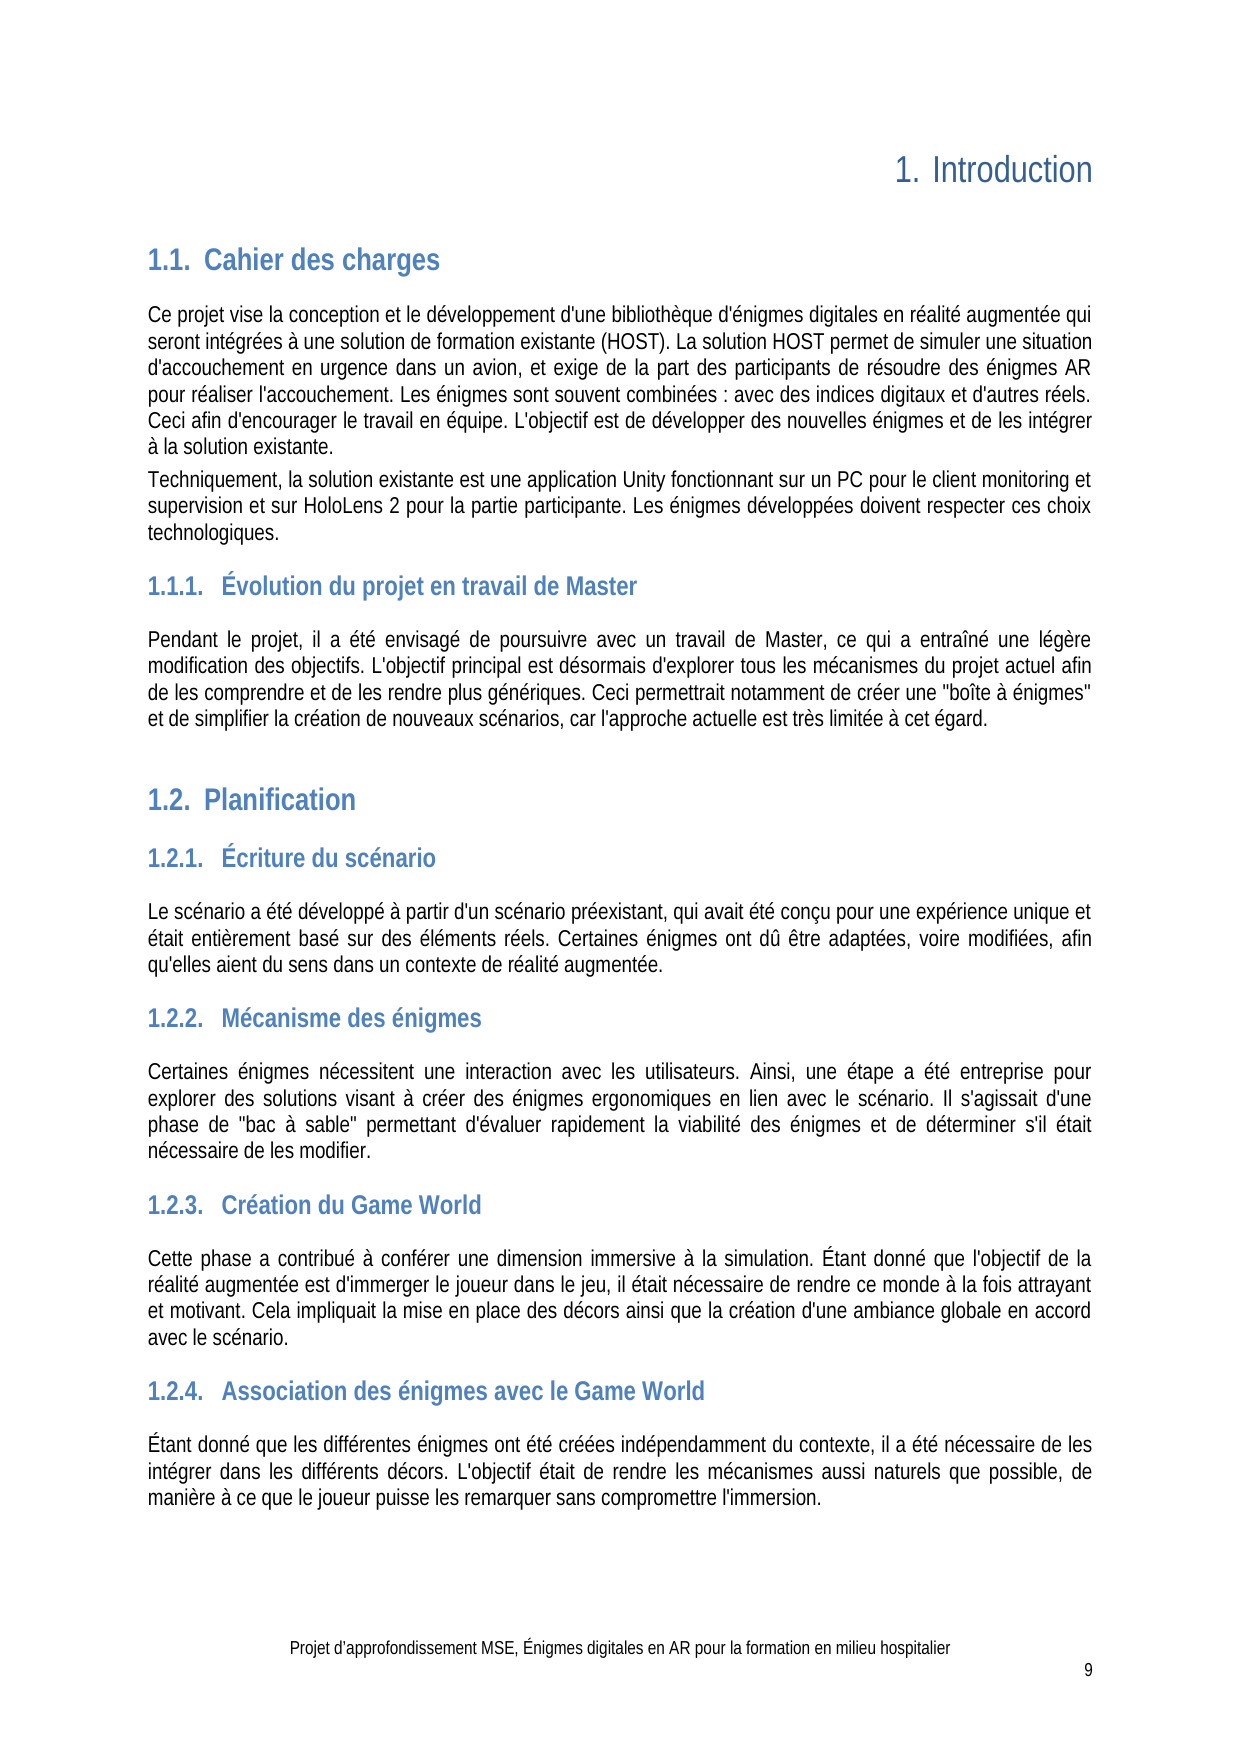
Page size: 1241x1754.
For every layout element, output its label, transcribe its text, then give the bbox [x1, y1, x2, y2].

subtitle Association des énigmes avec le Game World [148, 1375, 1093, 1406]
text Techniquement, la solution existante est une application Unity fonctionnant sur un PC pour le client monitoring et supervision et sur HoloLens 2 pour la partie participante. Les énigmes développées doivent respecter ces choix technologiques. [148, 466, 1093, 545]
subtitle Création du Game World [148, 1189, 1093, 1220]
subtitle Mécanisme des énigmes [148, 1002, 1093, 1033]
text Cette phase a contribué à conférer une dimension immersive à la simulation. Étant donné que l'objectif de la réalité augmentée est d'immerger le joueur dans le jeu, il était nécessaire de rendre ce monde à la fois attrayant et motivant. Cela impliquait la mise en place des décors ainsi que la création d'une ambiance globale en accord avec le scénario. [148, 1245, 1093, 1350]
text Certaines énigmes nécessitent une interaction avec les utilisateurs. Ainsi, une étape a été entreprise pour explorer des solutions visant à créer des énigmes ergonomiques en lien avec le scénario. Il s'agissait d'une phase de "bac à sable" permettant d'évaluer rapidement la viabilité des énigmes et de déterminer s'il était nécessaire de les modifier. [148, 1058, 1093, 1164]
text Le scénario a été développé à partir d'un scénario préexistant, qui avait été conçu pour une expérience unique et était entièrement basé sur des éléments réels. Certaines énigmes ont dû être adaptées, voire modifiées, afin qu'elles aient du sens dans un contexte de réalité augmentée. [148, 898, 1093, 977]
subtitle Introduction [148, 148, 1093, 191]
subtitle Écriture du scénario [148, 842, 1093, 873]
text Ce projet vise la conception et le développement d'une bibliothèque d'énigmes digitales en réalité augmentée qui seront intégrées à une solution de formation existante (HOST). La solution HOST permet de simuler une situation d'accouchement en urgence dans un avion, et exige de la part des participants de résoudre des énigmes AR pour réaliser l'accouchement. Les énigmes sont souvent combinées : avec des indices digitaux et d'autres réels. Ceci afin d'encourager le travail en équipe. L'objectif est de développer des nouvelles énigmes et de les intégrer à la solution existante. [148, 301, 1093, 459]
subtitle Planification [148, 781, 1093, 817]
subtitle Évolution du projet en travail de Master [148, 570, 1093, 601]
text Étant donné que les différentes énigmes ont été créées indépendamment du contexte, il a été nécessaire de les intégrer dans les différents décors. L'objectif était de rendre les mécanismes aussi naturels que possible, de manière à ce que le joueur puisse les remarquer sans compromettre l'immersion. [148, 1431, 1093, 1510]
text Pendant le projet, il a été envisagé de poursuivre avec un travail de Master, ce qui a entraîné une légère modification des objectifs. L'objectif principal est désormais d'explorer tous les mécanismes du projet actuel afin de les comprendre et de les rendre plus génériques. Ceci permettrait notamment de créer une "boîte à énigmes" et de simplifier la création de nouveaux scénarios, car l'approche actuelle est très limitée à cet égard. [148, 626, 1093, 731]
subtitle Cahier des charges [148, 241, 1093, 276]
